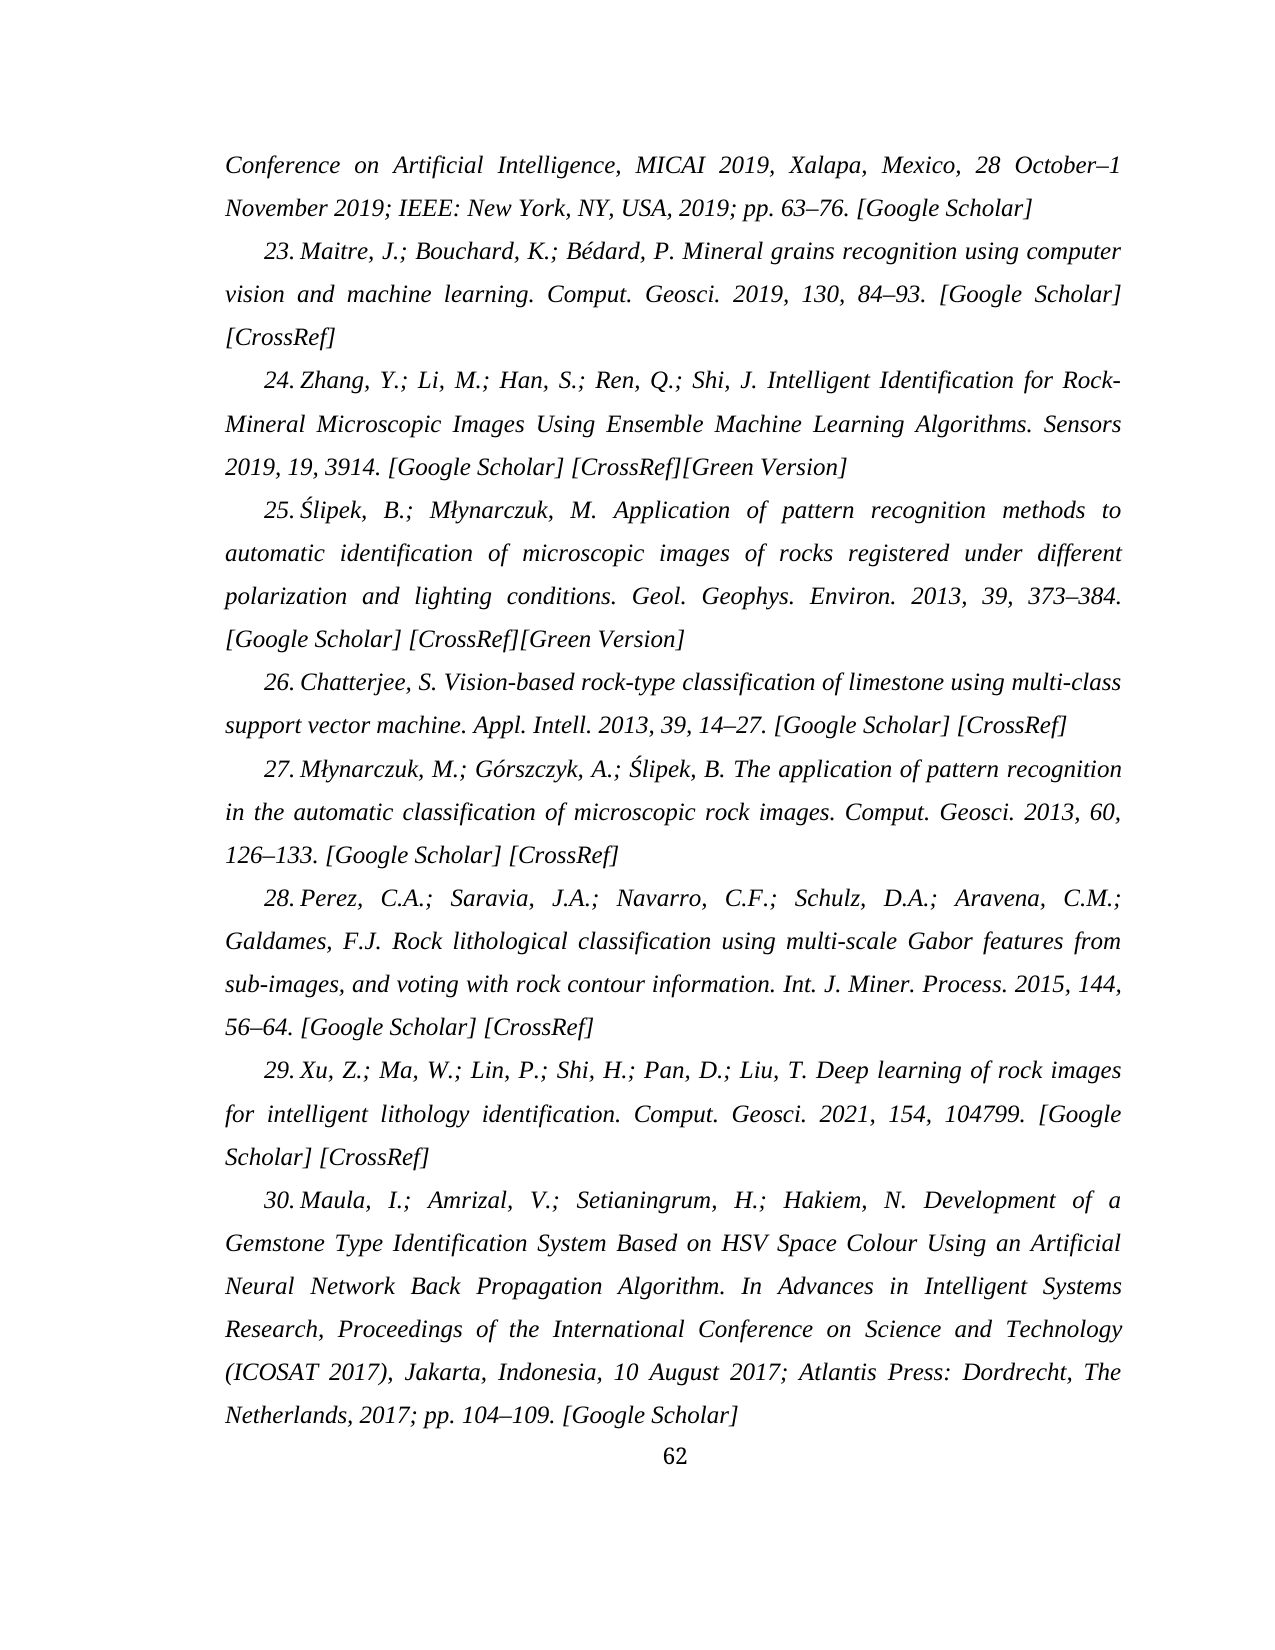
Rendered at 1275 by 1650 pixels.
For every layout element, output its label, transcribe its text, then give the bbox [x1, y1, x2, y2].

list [225, 150, 1125, 222]
list Zhang, Y.; Li, M.; Han, S.; Ren, Q.; Shi, J. Intelligent Identification for Rock-Mineral Microscopic Images Using Ensemble Machine Learning Algorithms. Sensors 2019, 19, 3914. [Google Scholar] [CrossRef][Green Version] [225, 366, 1125, 481]
list Maula, I.; Amrizal, V.; Setianingrum, H.; Hakiem, N. Development of a Gemstone Type Identification System Based on HSV Space Colour Using an Artificial Neural Network Back Propagation Algorithm. In Advances in Intelligent Systems Research, Proceedings of the International Conference on Science and Technology (ICOSAT 2017), Jakarta, Indonesia, 10 August 2017; Atlantis Press: Dordrecht, The Netherlands, 2017; pp. 104–109. [Google Scholar] [225, 1185, 1125, 1429]
list Młynarczuk, M.; Górszczyk, A.; Ślipek, B. The application of pattern recognition in the automatic classification of microscopic rock images. Comput. Geosci. 2013, 60, 126–133. [Google Scholar] [CrossRef] [225, 754, 1125, 869]
list Chatterjee, S. Vision-based rock-type classification of limestone using multi-class support vector machine. Appl. Intell. 2013, 39, 14–27. [Google Scholar] [CrossRef] [225, 667, 1125, 739]
list Ślipek, B.; Młynarczuk, M. Application of pattern recognition methods to automatic identification of microscopic images of rocks registered under different polarization and lighting conditions. Geol. Geophys. Environ. 2013, 39, 373–384. [Google Scholar] [CrossRef][Green Version] [225, 495, 1125, 653]
list Xu, Z.; Ma, W.; Lin, P.; Shi, H.; Pan, D.; Liu, T. Deep learning of rock images for intelligent lithology identification. Comput. Geosci. 2021, 154, 104799. [Google Scholar] [CrossRef] [225, 1056, 1125, 1171]
list Maitre, J.; Bouchard, K.; Bédard, P. Mineral grains recognition using computer vision and machine learning. Comput. Geosci. 2019, 130, 84–93. [Google Scholar] [CrossRef] [225, 236, 1125, 351]
list Perez, C.A.; Saravia, J.A.; Navarro, C.F.; Schulz, D.A.; Aravena, C.M.; Galdames, F.J. Rock lithological classification using multi-scale Gabor features from sub-images, and voting with rock contour information. Int. J. Miner. Process. 2015, 144, 56–64. [Google Scholar] [CrossRef] [225, 883, 1125, 1041]
